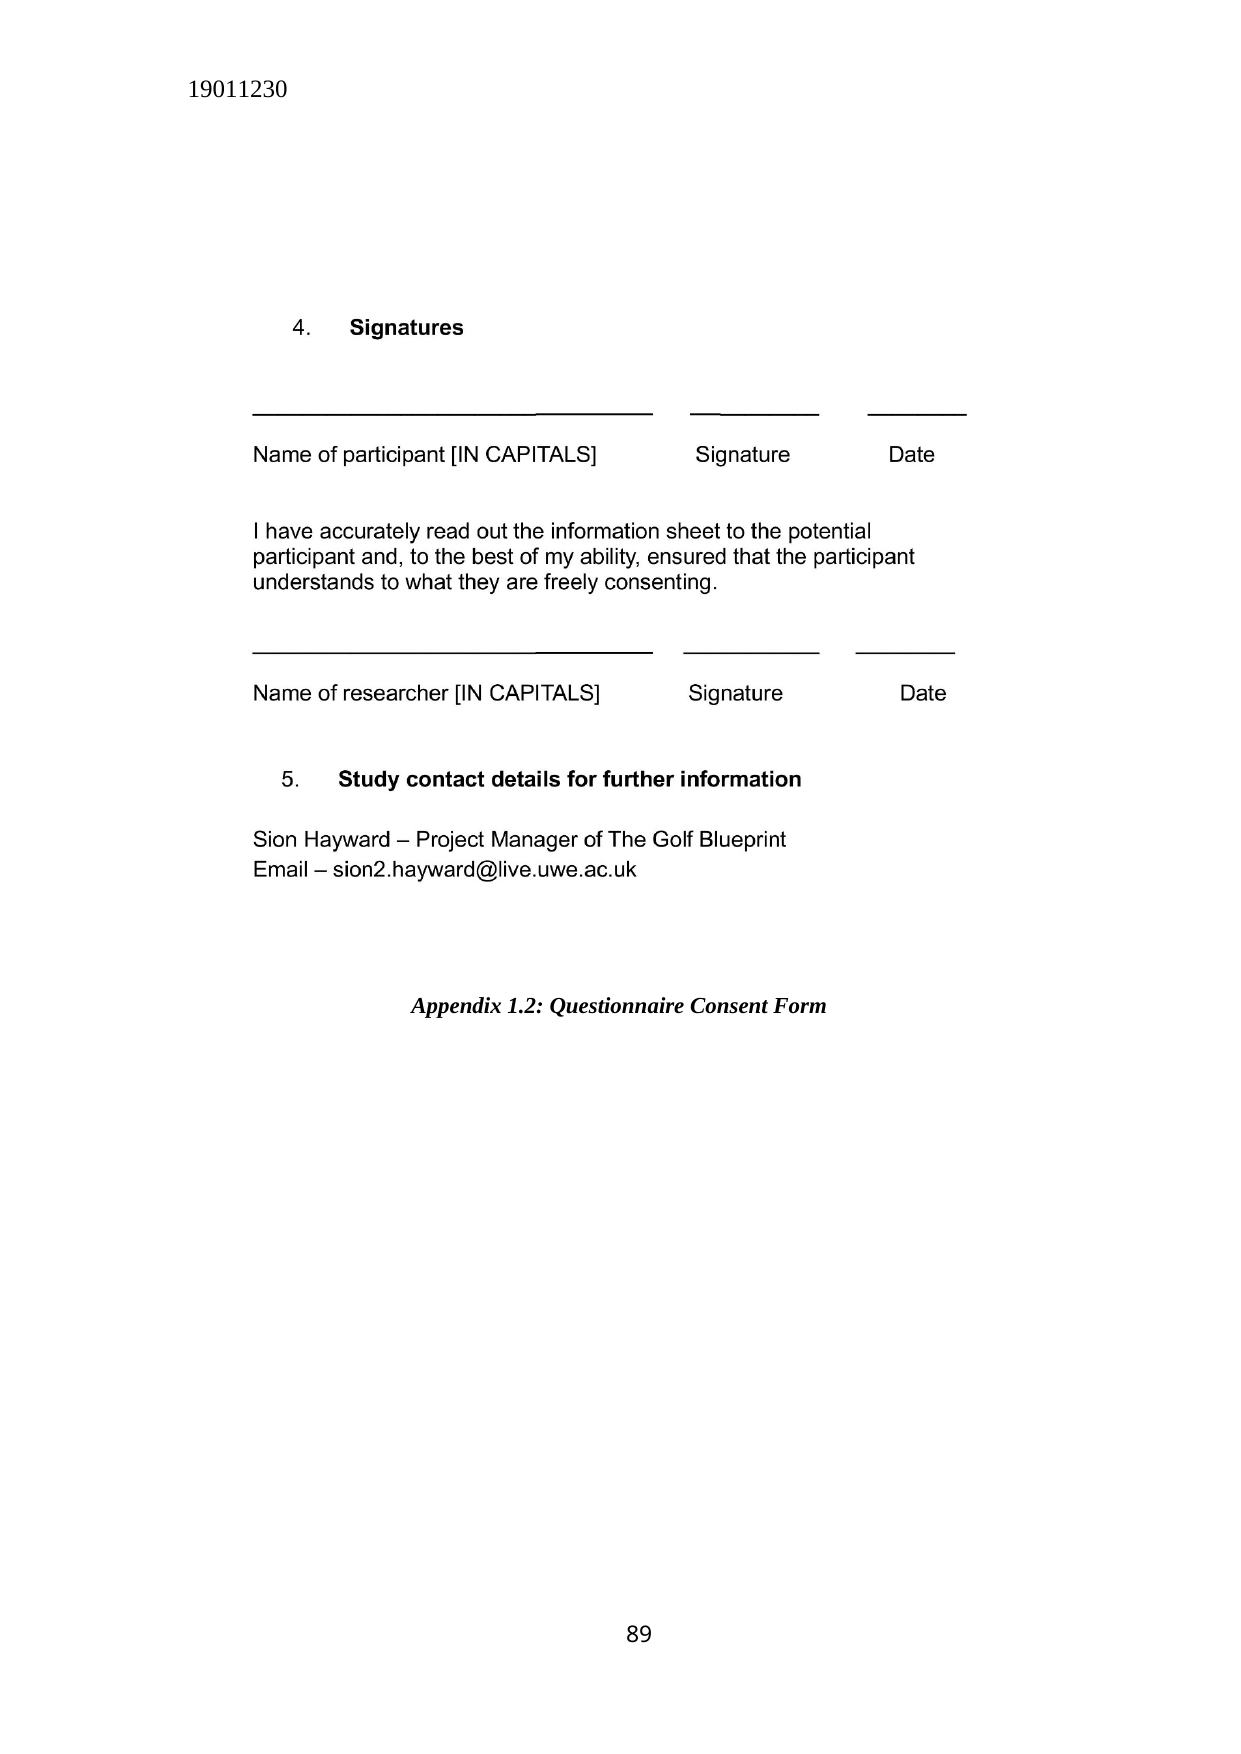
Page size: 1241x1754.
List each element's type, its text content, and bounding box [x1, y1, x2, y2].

picture [150, 150, 1091, 937]
text Appendix 1.2: Questionnaire Consent Form [150, 992, 1090, 1019]
